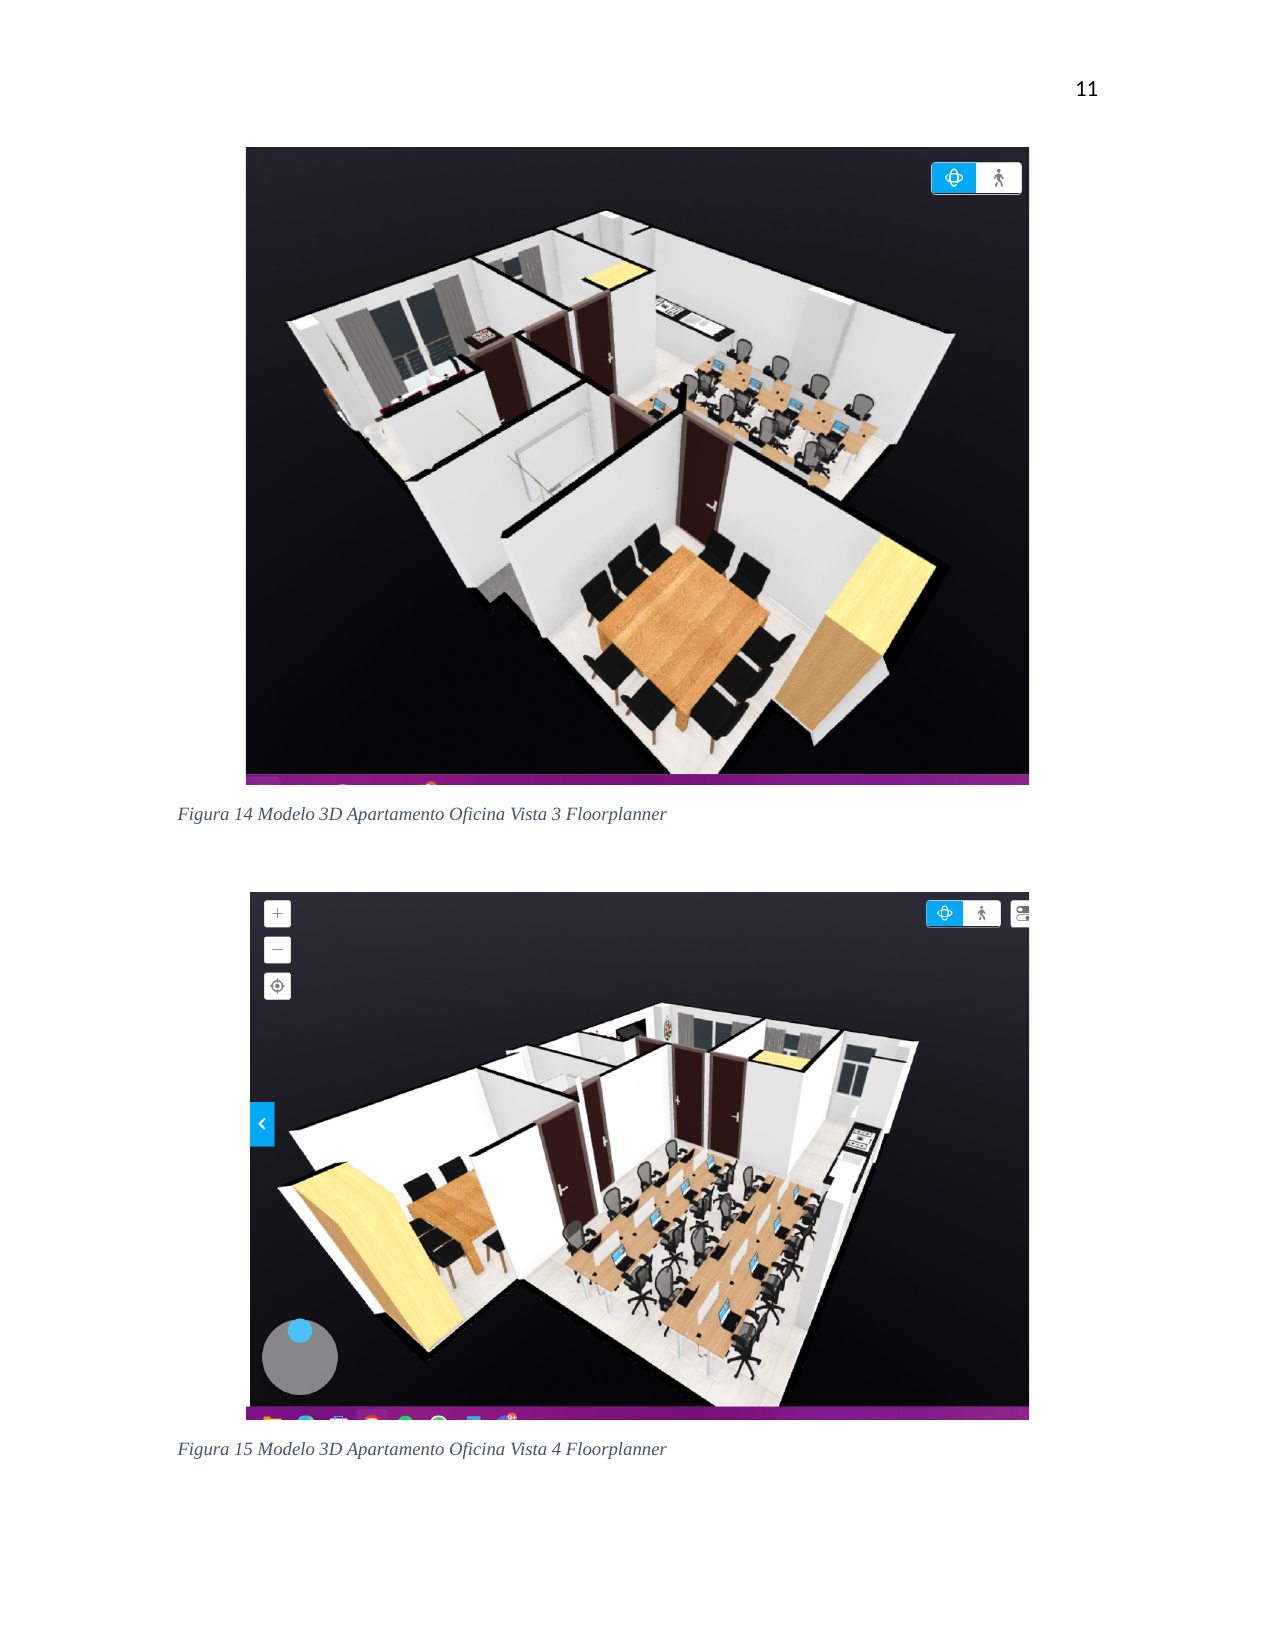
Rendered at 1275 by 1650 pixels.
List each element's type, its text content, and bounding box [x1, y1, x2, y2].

text Figura 14 Modelo 3D Apartamento Oficina Vista 3 Floorplanner [177, 803, 1098, 825]
picture [246, 892, 1030, 1420]
picture [245, 147, 1030, 785]
text Figura 15 Modelo 3D Apartamento Oficina Vista 4 Floorplanner [177, 1438, 1098, 1460]
